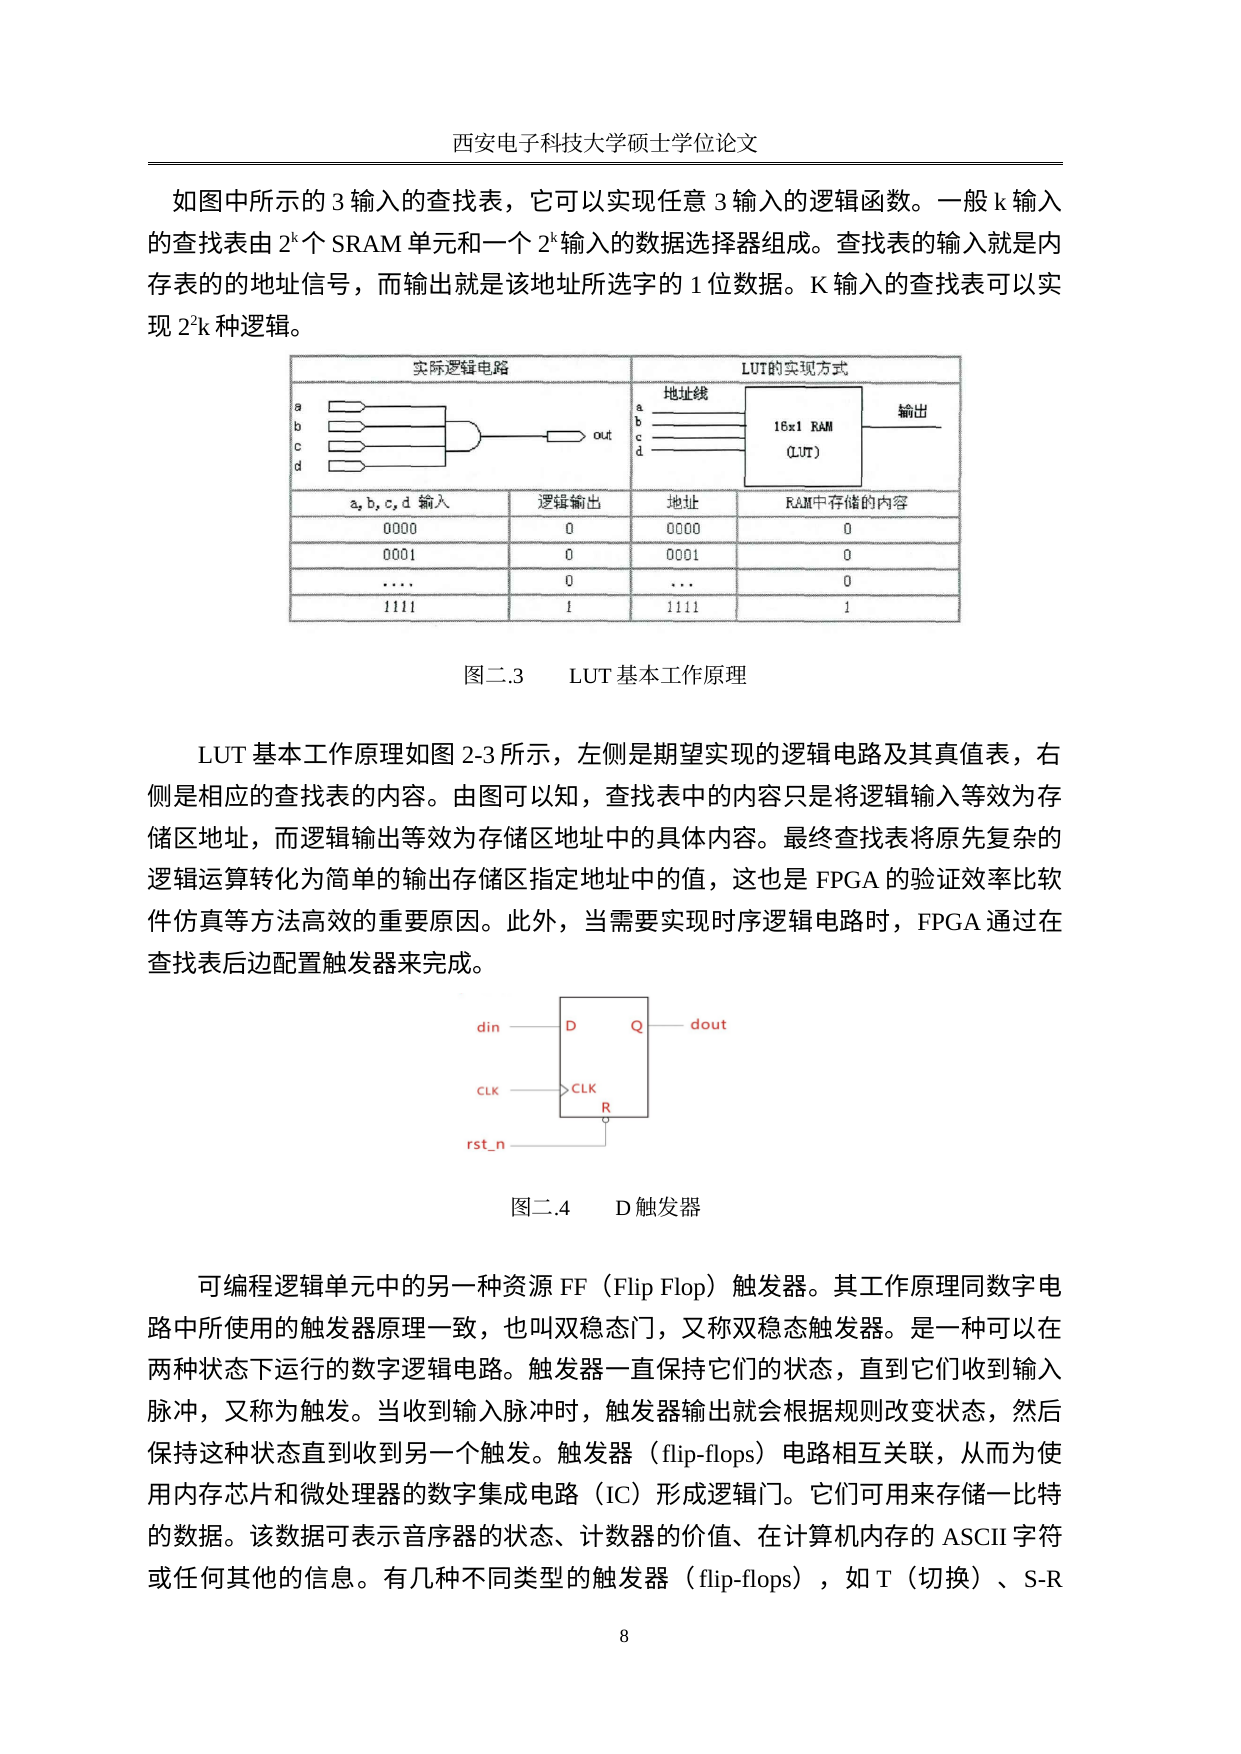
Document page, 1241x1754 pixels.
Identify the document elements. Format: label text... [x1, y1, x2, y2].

picture [284, 349, 969, 634]
text LUT基本工作原理如图2-3所示，左侧是期望实现的逻辑电路及其真值表，右侧是相应的查找表的内容。由图可以知，查找表中的内容只是将逻辑输入等效为存储区地址，而逻辑输出等效为存储区地址中的具体内容。最终查找表将原先复杂的逻辑运算转化为简单的输出存储区指定地址中的值，这也是 FPGA 的验证效率比软件仿真等方法高效的重要原因。此外，当需要实现时序逻辑电路时，FPGA通过在查找表后边配置触发器来完成。 [148, 730, 1063, 980]
picture [456, 993, 745, 1165]
text D触发器 [148, 993, 1063, 1221]
text 如图中所示的3输入的查找表，它可以实现任意3输入的逻辑函数。一般k输入的查找表由2k个SRAM单元和一个2k输入的数据选择器组成。查找表的输入就是内存表的的地址信号，而输出就是该地址所选字的1位数据。K输入的查找表可以实现22k种逻辑。 [148, 177, 1063, 344]
